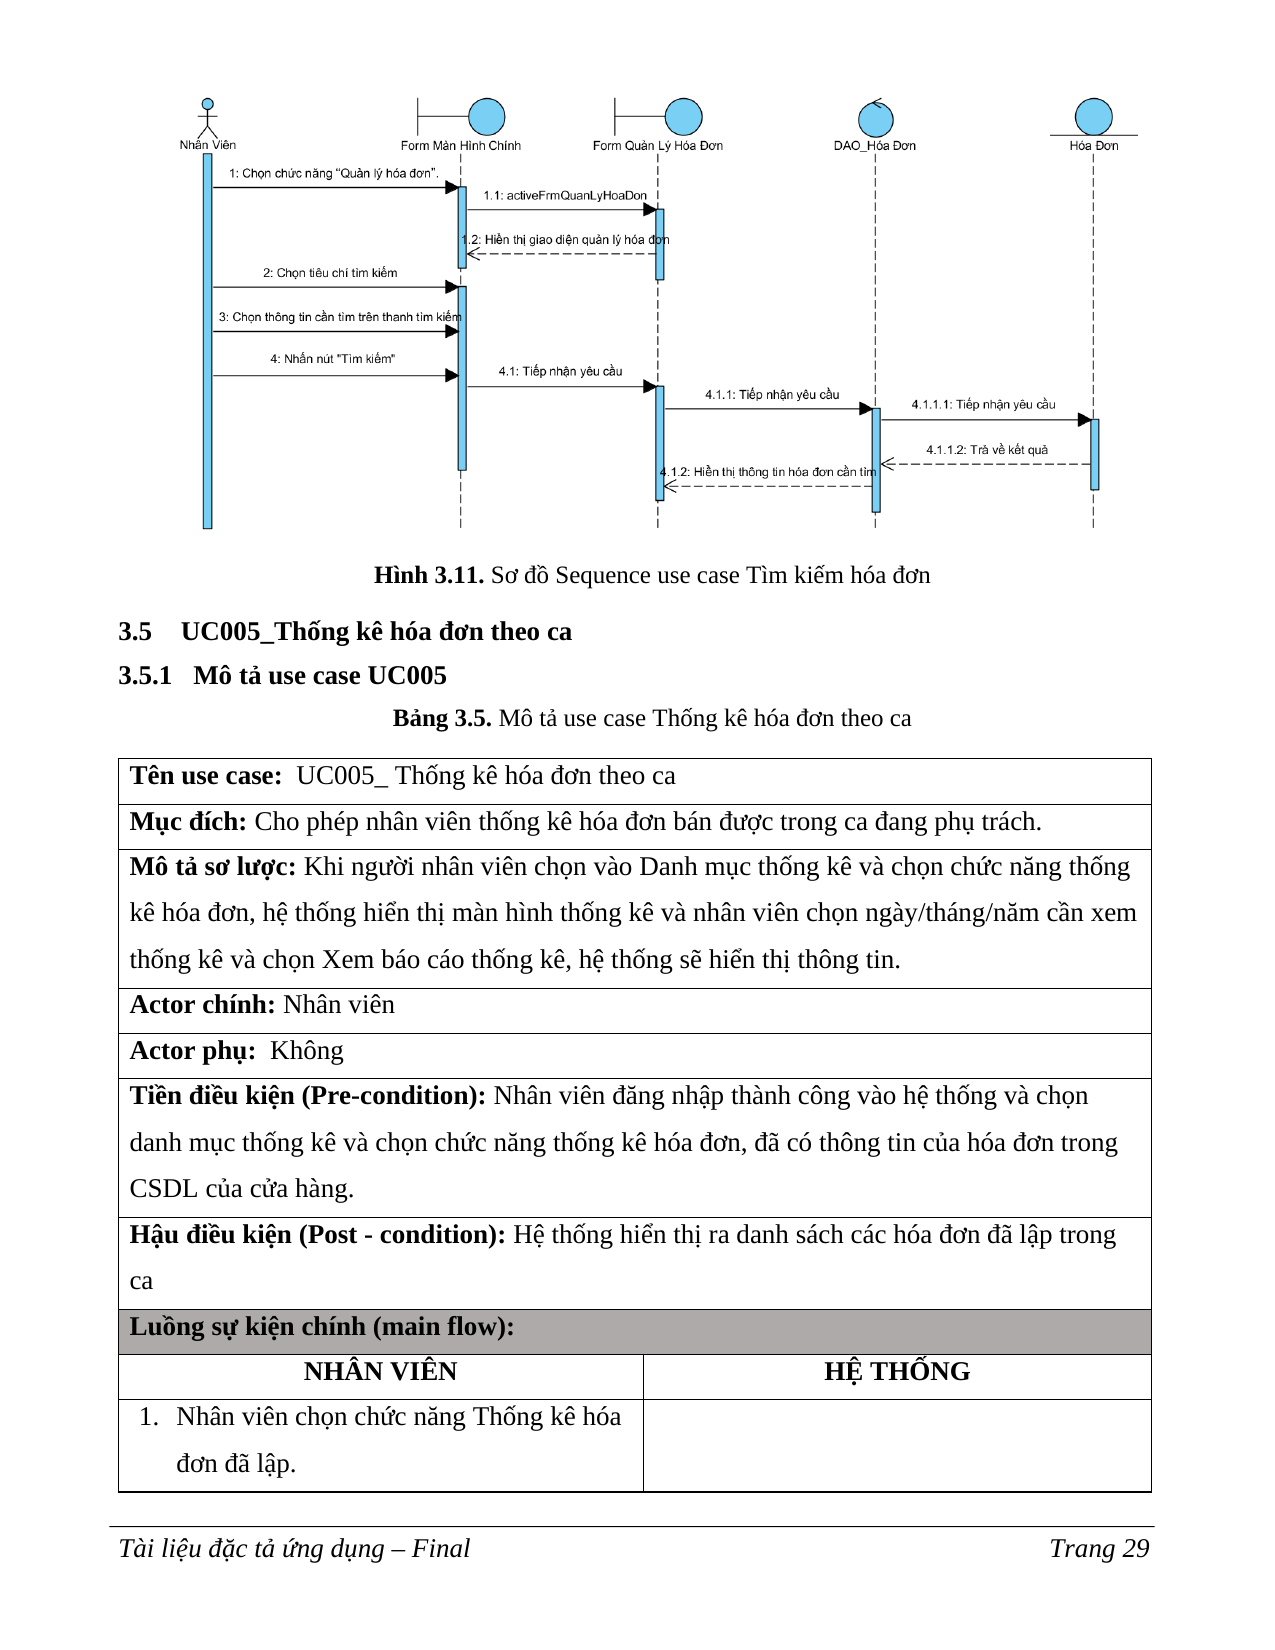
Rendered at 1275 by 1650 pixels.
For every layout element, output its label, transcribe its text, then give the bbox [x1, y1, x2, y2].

table_cell Mô tả sơ lược: Khi người nhân viên chọn vào Danh mục thống kê và chọn chức năng thống kê hóa đơn, hệ thống hiển thị màn hình thống kê và nhân viên chọn ngày/tháng/năm cần xem thống kê và chọn Xem báo cáo thống kê, hệ thống sẽ hiển thị thông tin. [119, 850, 1151, 987]
table_cell Tiền điều kiện (Pre-condition): Nhân viên đăng nhập thành công vào hệ thống và chọn danh mục thống kê và chọn chức năng thống kê hóa đơn, đã có thông tin của hóa đơn trong CSDL của cửa hàng. [119, 1079, 1151, 1217]
table_cell Actor phụ: Không [119, 1034, 1151, 1078]
subtitle Bảng 3.5. Mô tả use case Thống kê hóa đơn theo ca [118, 703, 1186, 731]
table_cell Hậu điều kiện (Post - condition): Hệ thống hiển thị ra danh sách các hóa đơn đã lập trong ca [119, 1218, 1151, 1309]
subtitle UC005_Thống kê hóa đơn theo ca [118, 615, 1186, 646]
table_cell Luồng sự kiện chính (main flow): [119, 1310, 1151, 1354]
subtitle Hình 3.11. Sơ đồ Sequence use case Tìm kiếm hóa đơn [118, 560, 1186, 588]
table_cell Actor chính: Nhân viên [119, 989, 1151, 1033]
picture [164, 88, 1140, 541]
table_cell NHÂN VIÊN [119, 1355, 643, 1399]
table_cell HỆ THỐNG [644, 1355, 1151, 1399]
subtitle Mô tả use case UC005 [118, 659, 1186, 690]
table_cell Nhân viên chọn chức năng Thống kê hóa đơn đã lập. [119, 1400, 643, 1491]
table_header Tên use case: UC005_ Thống kê hóa đơn theo ca [119, 759, 1151, 803]
table_cell [644, 1400, 1151, 1491]
table_cell Mục đích: Cho phép nhân viên thống kê hóa đơn bán được trong ca đang phụ trách. [119, 805, 1151, 849]
